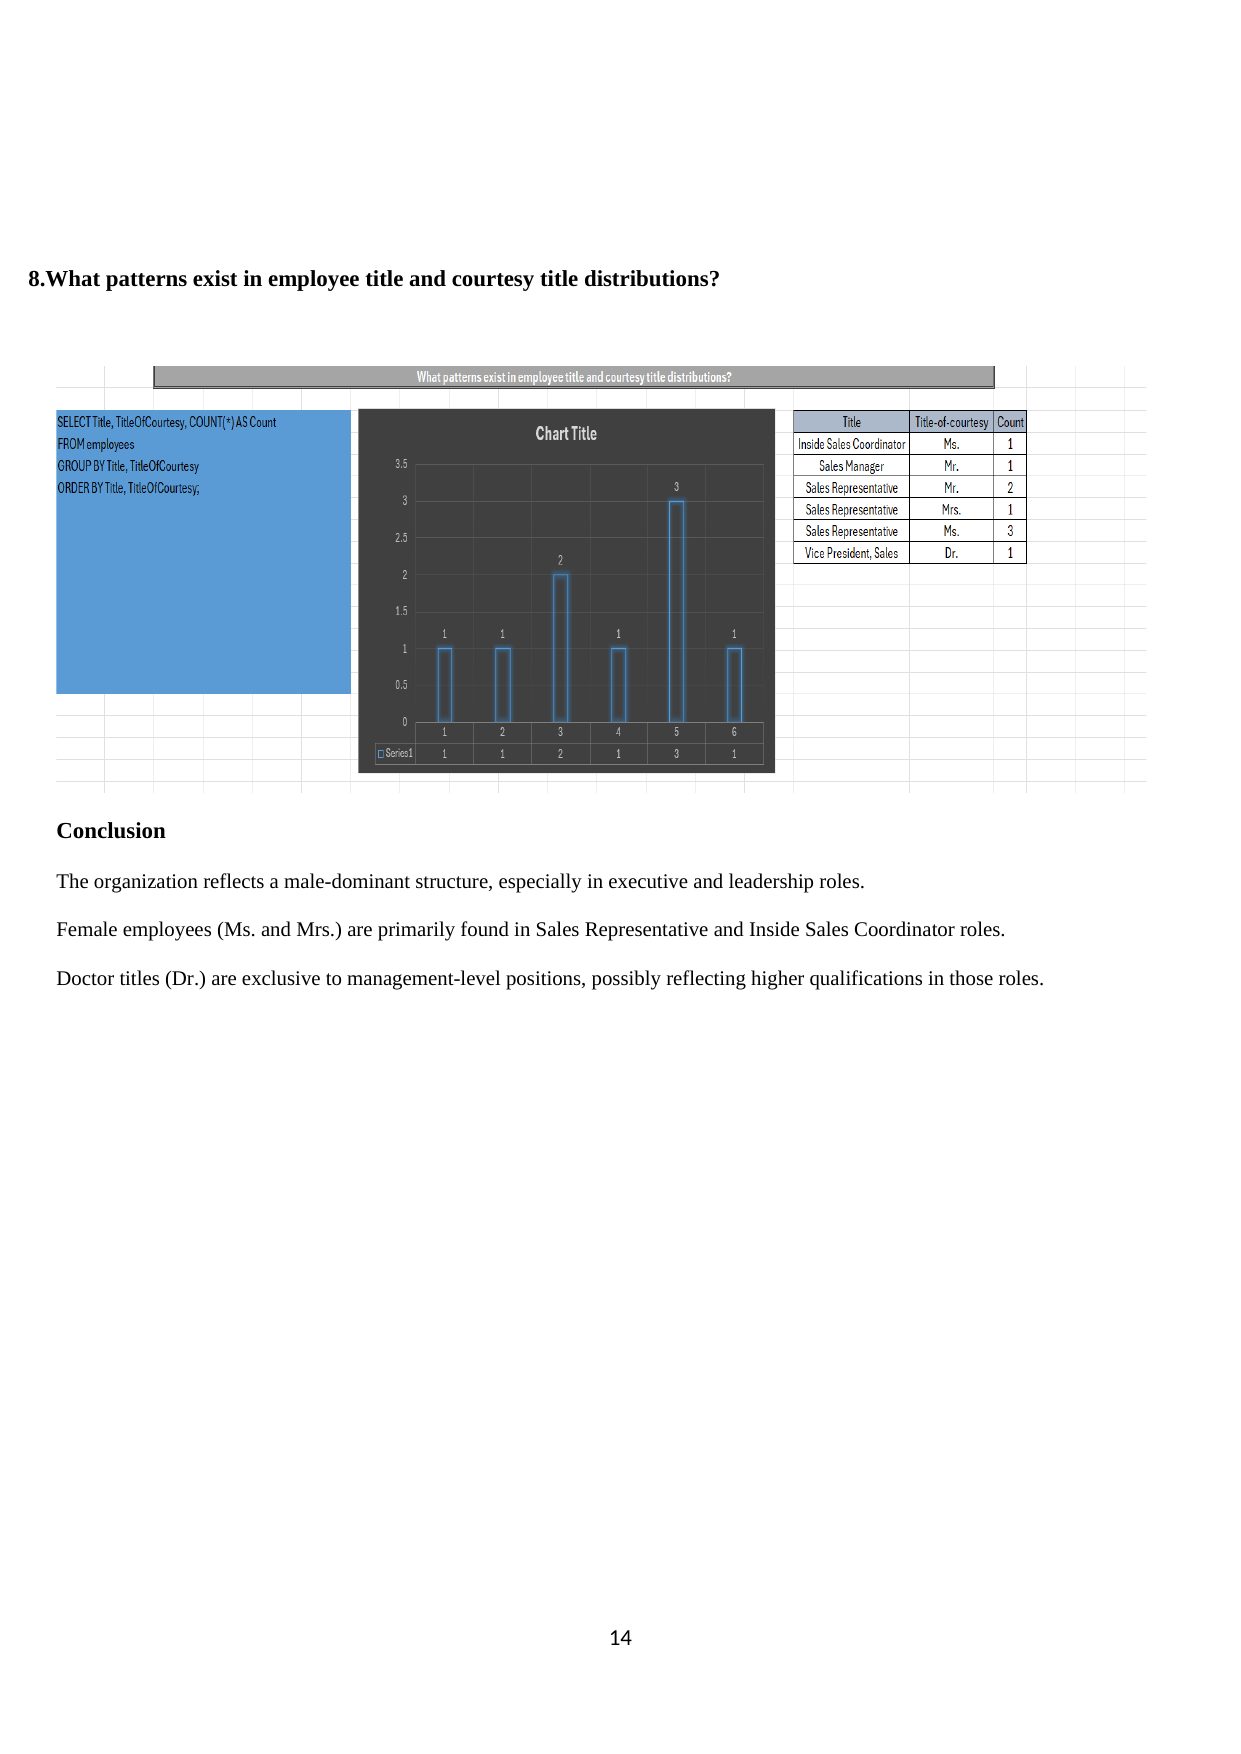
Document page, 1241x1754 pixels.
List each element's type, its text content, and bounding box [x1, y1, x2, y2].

text Conclusion [56, 818, 1165, 844]
picture [56, 366, 1147, 793]
text Doctor titles (Dr.) are exclusive to management-level positions, possibly reflecting higher qualifications in those roles. [56, 966, 1165, 989]
text Female employees (Ms. and Mrs.) are primarily found in Sales Representative and Inside Sales Coordinator roles. [56, 917, 1165, 941]
text The organization reflects a male-dominant structure, especially in executive and leadership roles. [56, 869, 1165, 893]
text 8.What patterns exist in employee title and courtesy title distributions? [28, 264, 1165, 291]
